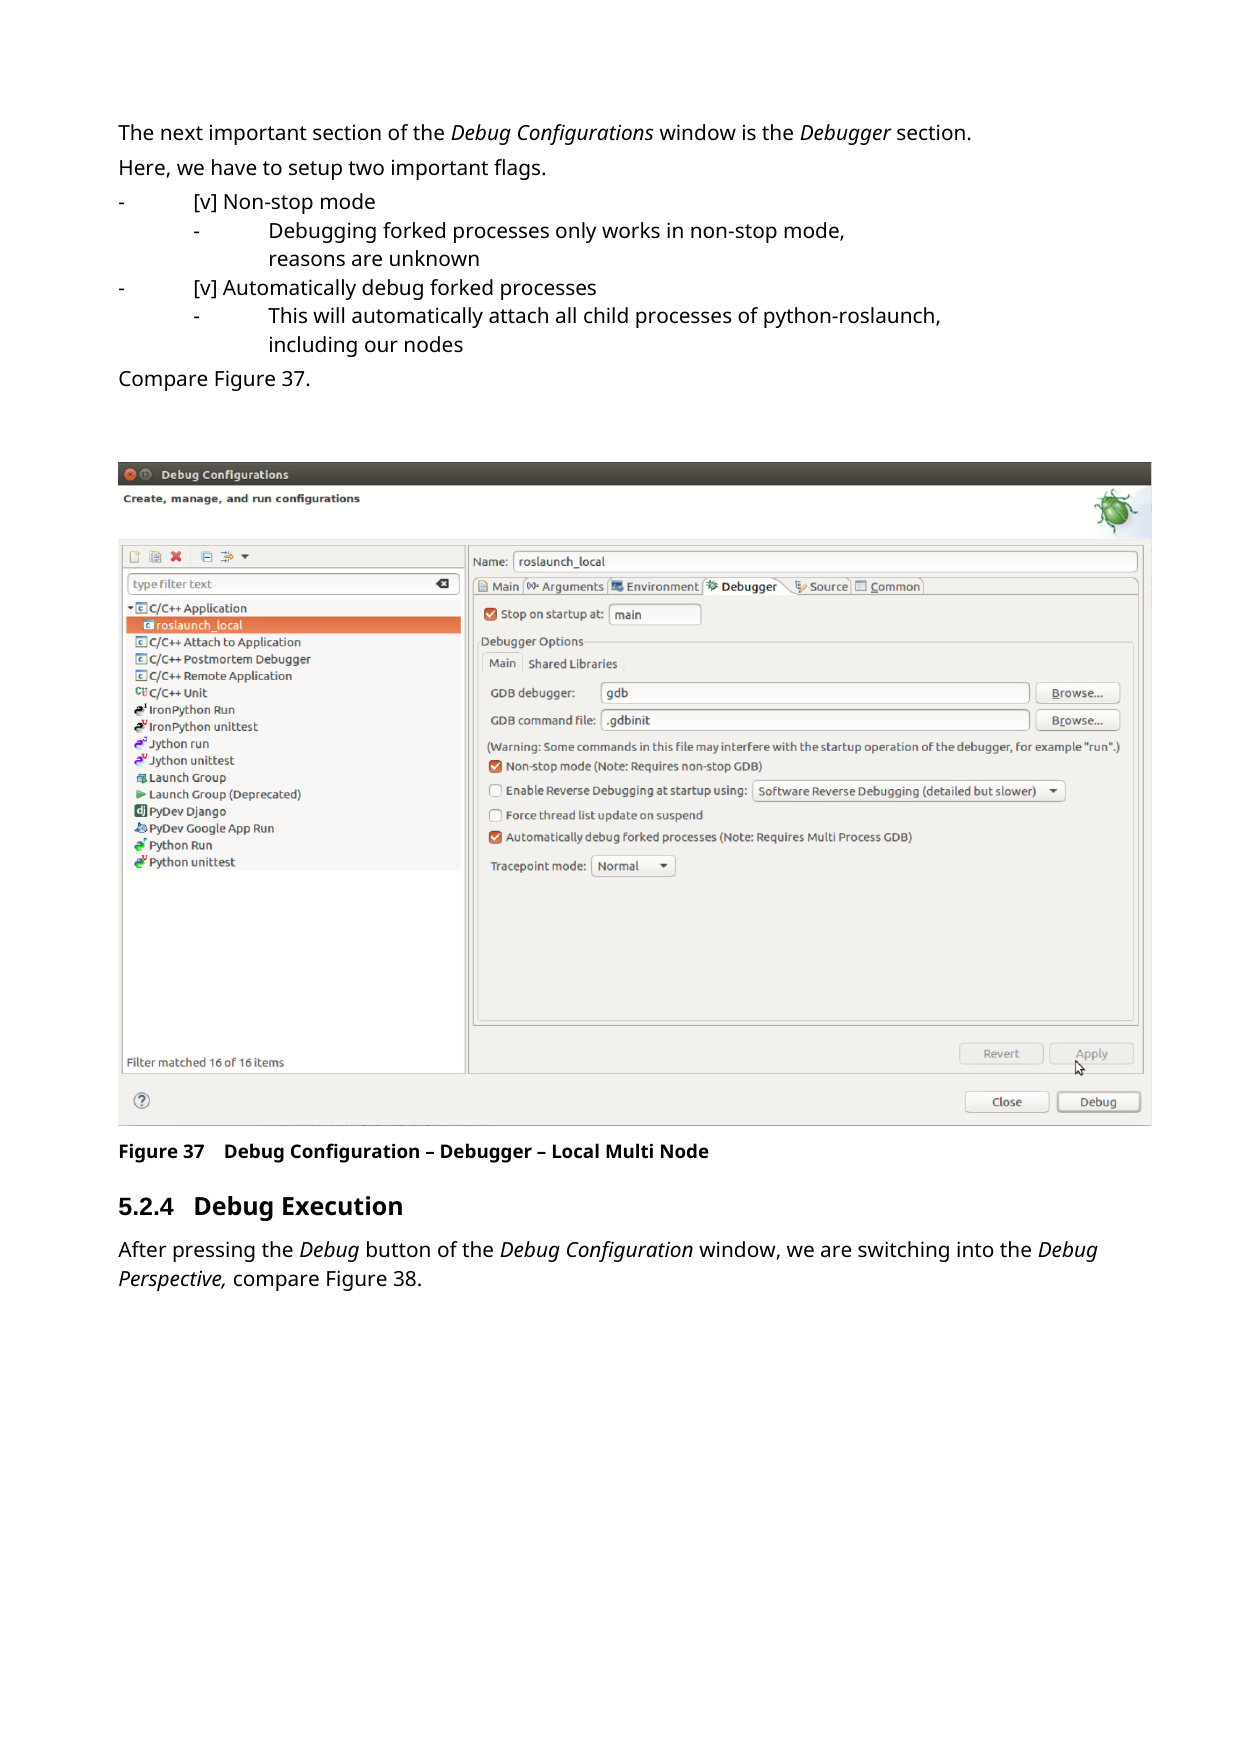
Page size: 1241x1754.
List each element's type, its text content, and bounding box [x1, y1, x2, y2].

list This will automatically attach all child processes of python-roslaunch, including our nodes [193, 301, 1152, 358]
text After pressing the Debug button of the Debug Configuration window, we are switching into the Debug Perspective, compare Figure 38. [118, 1235, 1152, 1292]
text The next important section of the Debug Configurations window is the Debugger section. [118, 118, 1152, 147]
text Figure 37 Debug Configuration – Debugger – Local Multi Node [118, 1138, 1152, 1164]
text Here, we have to setup two important flags. [118, 153, 1152, 181]
list Debugging forked processes only works in non-stop mode, reasons are unknown [193, 216, 1152, 273]
text Compare Figure 37. [118, 364, 1152, 421]
list [v] Automatically debug forked processes [118, 273, 1152, 301]
picture [118, 462, 1152, 1126]
list [v] Non-stop mode [118, 187, 1152, 216]
subtitle Debug Execution [118, 1189, 1152, 1223]
